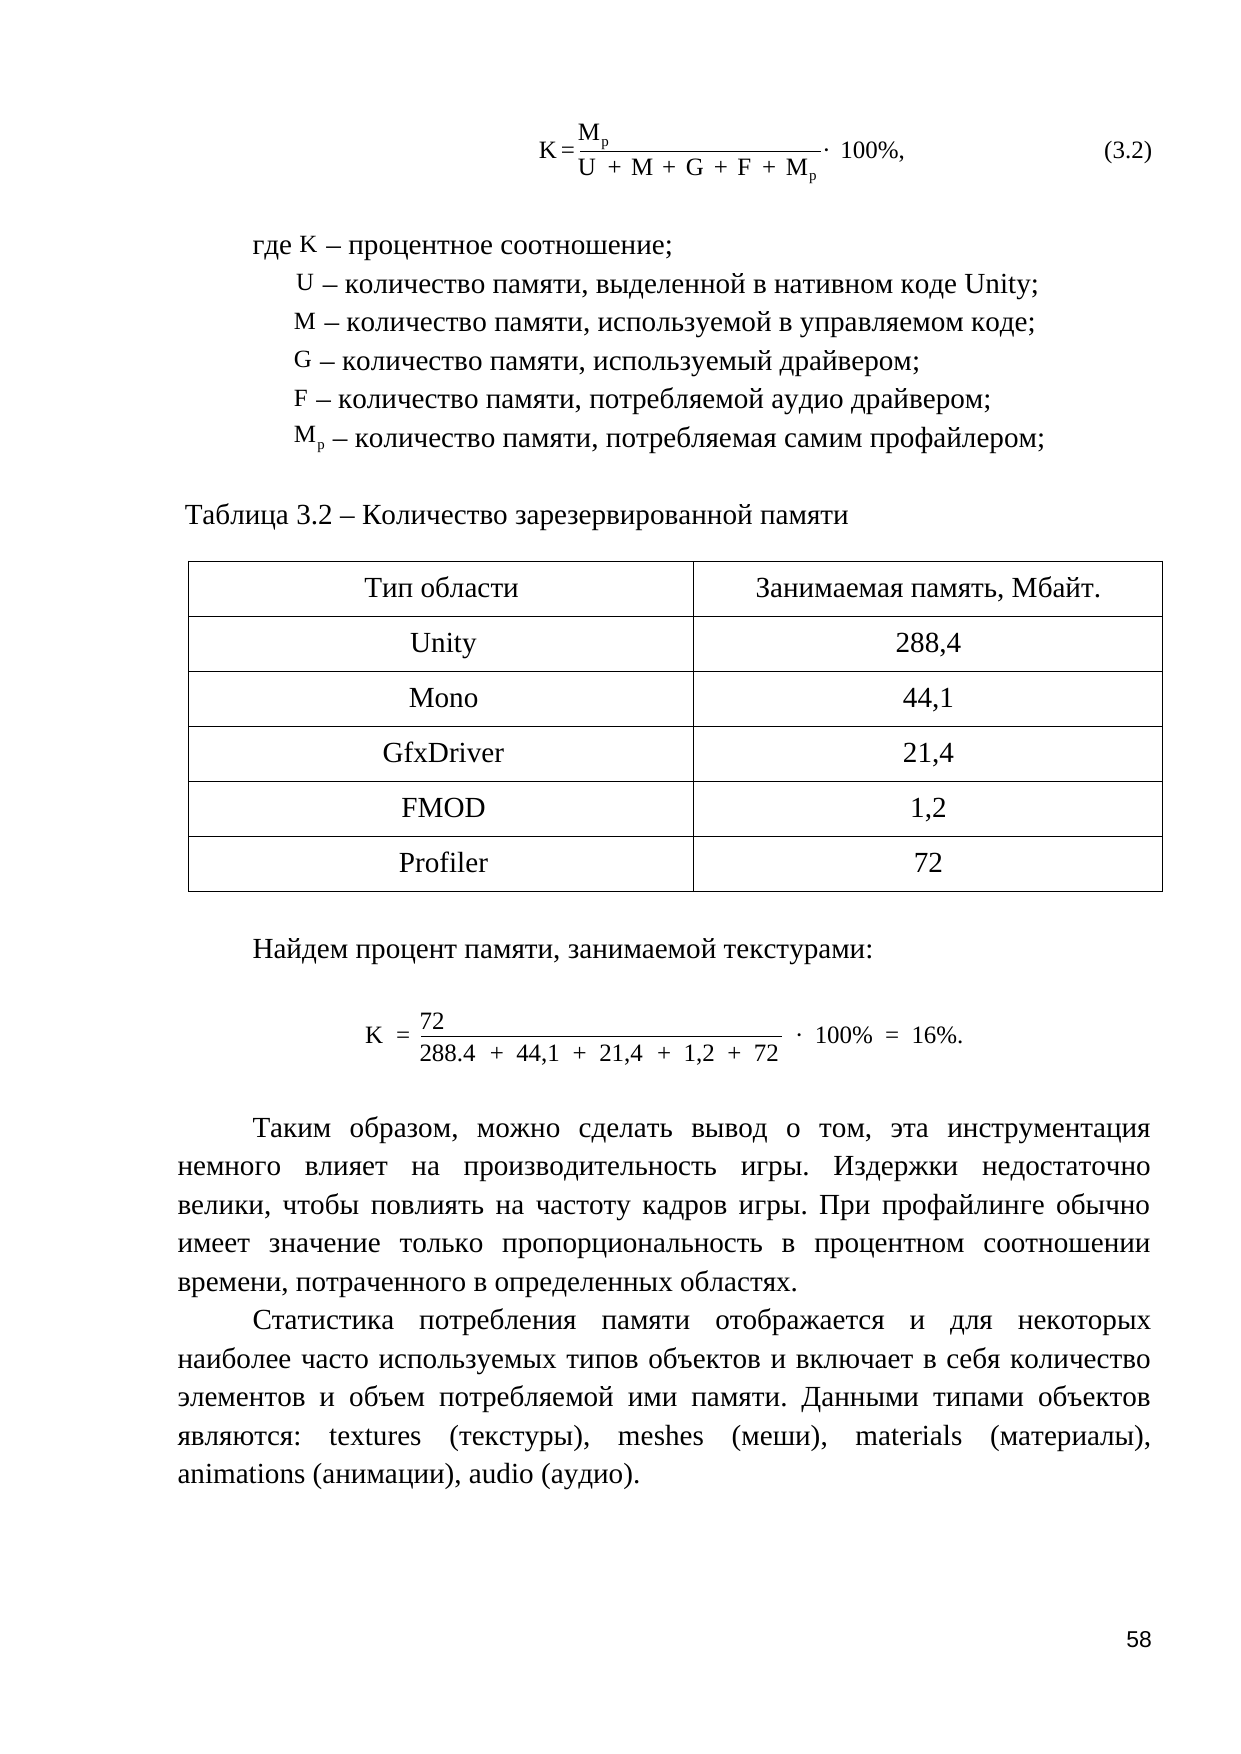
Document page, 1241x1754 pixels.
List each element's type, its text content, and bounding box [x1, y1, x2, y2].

table_cell 21,4 [694, 727, 1162, 781]
text Таблица 3.2 – Количество зарезервированной памяти [354, 497, 1152, 531]
table_cell FMOD [189, 782, 693, 836]
table_cell 1,2 [694, 782, 1162, 836]
text – количество памяти, выделенной в нативном коде Unity; [177, 266, 1152, 299]
table_cell Unity [189, 617, 693, 671]
table_header Занимаемая память, Мбайт. [694, 562, 1162, 616]
text Таблица 3.2 – Количество зарезервированной памяти [177, 497, 340, 531]
text – количество памяти, потребляемая самим профайлером; [177, 420, 1152, 453]
text Найдем процент памяти, занимаемой текстурами: [177, 931, 1152, 964]
text Статистика потребления памяти отображается и для некоторых наиболее часто используемых типов объектов и включает в себя количество элементов и объем потребляемой ими памяти. Данными типами объектов являются: textures (текстуры), meshes (меши), materials (материалы), animations (анимации), audio (аудио). [177, 1302, 1152, 1490]
text Таким образом, можно сделать вывод о том, эта инструментация немного влияет на производительность игры. Издержки недостаточно велики, чтобы повлиять на частоту кадров игры. При профайлинге обычно имеет значение только пропорциональность в процентном соотношении времени, потраченного в определенных областях. [177, 1110, 1152, 1297]
table_cell Mono [189, 672, 693, 726]
table_cell GfxDriver [189, 727, 693, 781]
table_header Тип области [189, 562, 693, 616]
text – количество памяти, потребляемой аудио драйвером; [177, 381, 1152, 415]
text – количество памяти, используемый драйвером; [177, 343, 1152, 376]
table_cell 72 [694, 837, 1162, 891]
table_cell 288,4 [694, 617, 1162, 671]
table_cell 44,1 [694, 672, 1162, 726]
table_cell Profiler [189, 837, 693, 891]
text – количество памяти, используемой в управляемом коде; [177, 304, 1152, 338]
text где – процентное соотношение; [177, 227, 1152, 261]
